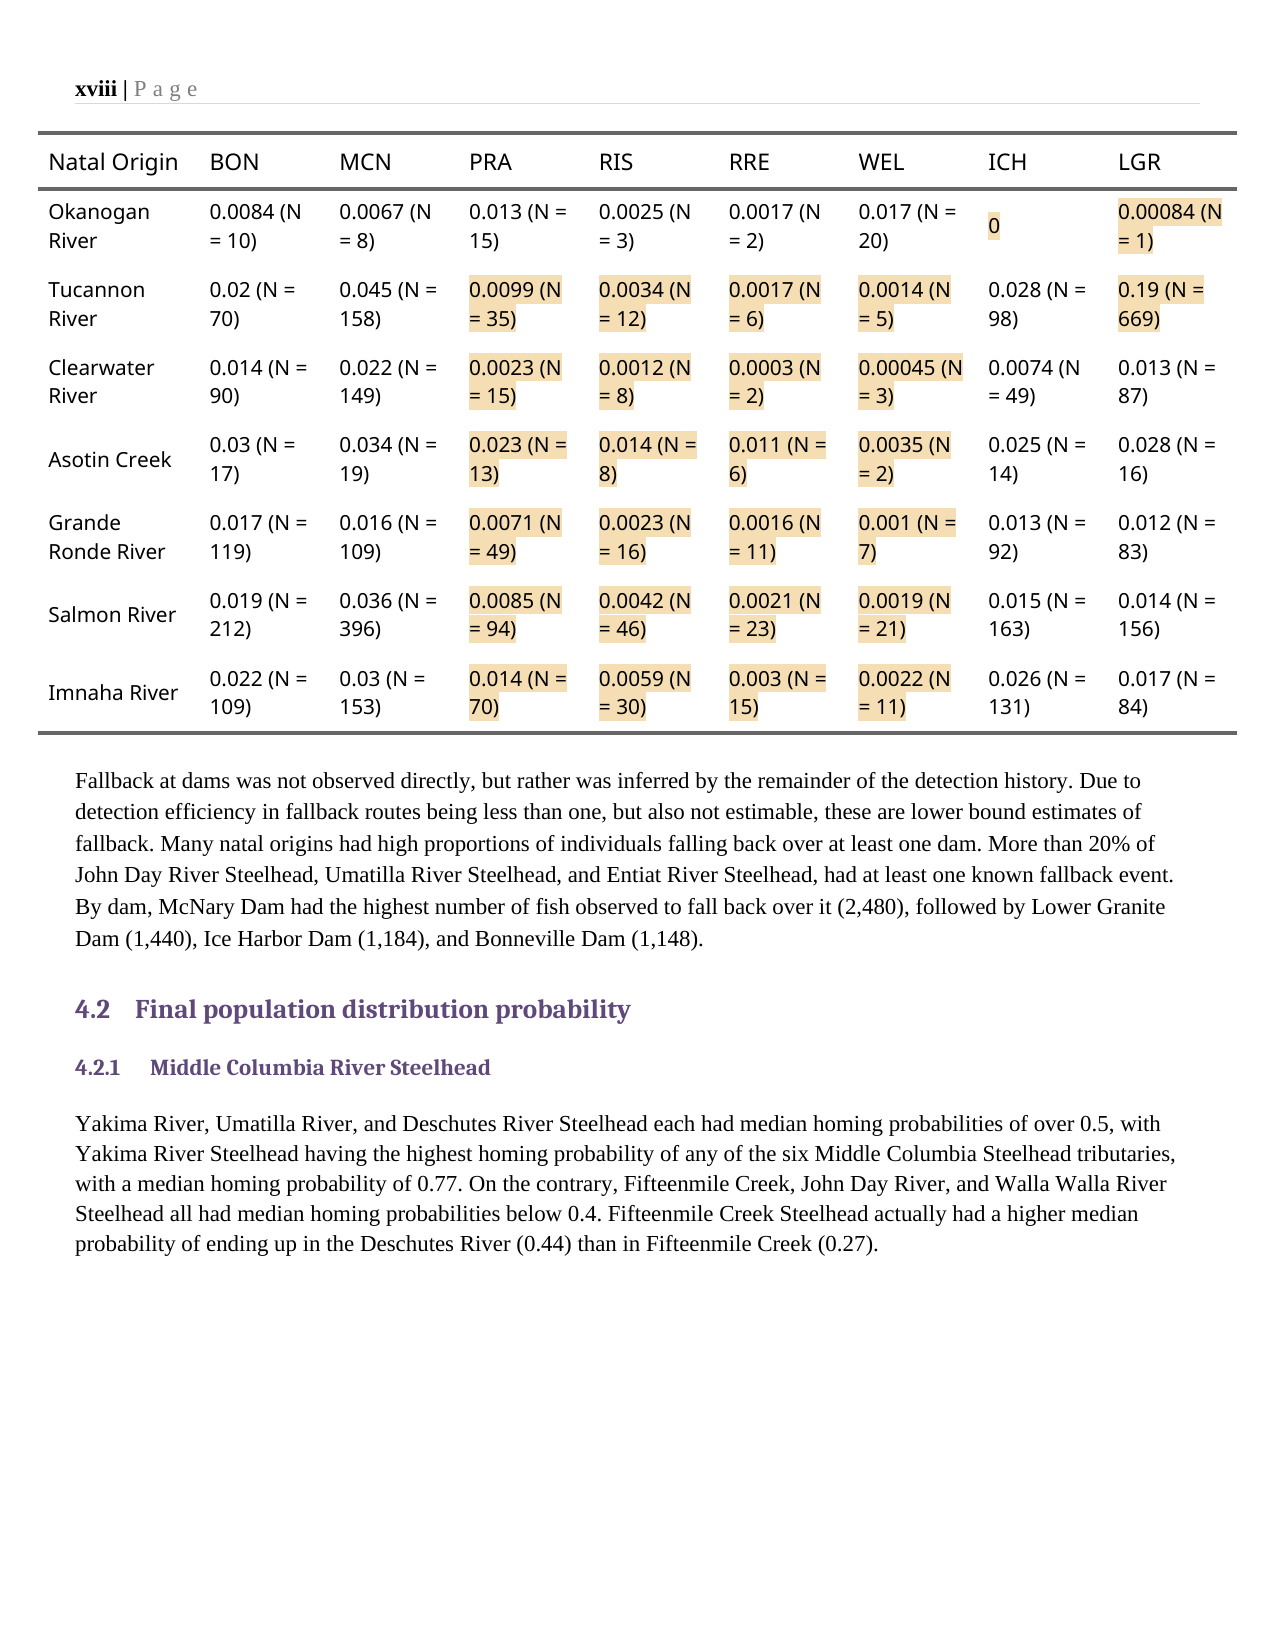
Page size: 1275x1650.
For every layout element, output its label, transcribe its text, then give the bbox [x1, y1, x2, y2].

table_cell 0.025 (N = 14) [978, 420, 1107, 498]
table_cell 0.0099 (N = 35) [459, 265, 588, 342]
table_cell 0.014 (N = 70) [459, 653, 588, 731]
table_cell 0.0034 (N = 12) [588, 265, 718, 342]
table_cell 0.0022 (N = 11) [848, 653, 978, 731]
table_cell 0.0019 (N = 21) [848, 576, 978, 653]
table_cell 0.02 (N = 70) [199, 265, 329, 342]
table_cell 0.0023 (N = 16) [588, 498, 718, 576]
table_header MCN [329, 135, 458, 187]
table_cell 0.013 (N = 87) [1108, 343, 1237, 420]
table_cell 0.0023 (N = 15) [459, 343, 588, 420]
table_cell 0.017 (N = 84) [1108, 653, 1237, 731]
table_cell Grande Ronde River [38, 498, 199, 576]
table_cell 0.0085 (N = 94) [459, 576, 588, 653]
table_cell 0.0071 (N = 49) [459, 498, 588, 576]
table_header LGR [1108, 135, 1237, 187]
table_header WEL [848, 135, 978, 187]
table_cell 0.013 (N = 15) [459, 191, 588, 265]
table_cell 0.0014 (N = 5) [848, 265, 978, 342]
table_cell Clearwater River [38, 343, 199, 420]
table_cell 0.03 (N = 153) [329, 653, 458, 731]
table_cell 0.0059 (N = 30) [588, 653, 718, 731]
table_cell 0.036 (N = 396) [329, 576, 458, 653]
table_cell 0.045 (N = 158) [329, 265, 458, 342]
table_cell 0.022 (N = 109) [199, 653, 329, 731]
table_header ICH [978, 135, 1107, 187]
table_cell 0.0074 (N = 49) [978, 343, 1107, 420]
table_cell Imnaha River [38, 653, 199, 731]
table_cell Asotin Creek [38, 420, 199, 498]
subtitle Final population distribution probability [75, 994, 1200, 1025]
table_cell 0.0021 (N = 23) [718, 576, 848, 653]
table_cell 0.001 (N = 7) [848, 498, 978, 576]
table_cell 0.0067 (N = 8) [329, 191, 458, 265]
table_cell 0.016 (N = 109) [329, 498, 458, 576]
table_cell 0.022 (N = 149) [329, 343, 458, 420]
table_cell 0.0035 (N = 2) [848, 420, 978, 498]
text Fallback at dams was not observed directly, but rather was inferred by the remainder of the detection history. Due to detection efficiency in fallback routes being less than one, but also not estimable, these are lower bound estimates of fallback. Many natal origins had high proportions of individuals falling back over at least one dam. More than 20% of John Day River Steelhead, Umatilla River Steelhead, and Entiat River Steelhead, had at least one known fallback event. By dam, McNary Dam had the highest number of fish observed to fall back over it (2,480), followed by Lower Granite Dam (1,440), Ice Harbor Dam (1,184), and Bonneville Dam (1,148). [75, 767, 1200, 951]
table_cell 0.026 (N = 131) [978, 653, 1107, 731]
table_cell 0.03 (N = 17) [199, 420, 329, 498]
table_header Natal Origin [38, 135, 199, 187]
text Yakima River, Umatilla River, and Deschutes River Steelhead each had median homing probabilities of over 0.5, with Yakima River Steelhead having the highest homing probability of any of the six Middle Columbia Steelhead tributaries, with a median homing probability of 0.77. On the contrary, Fifteenmile Creek, John Day River, and Walla Walla River Steelhead all had median homing probabilities below 0.4. Fifteenmile Creek Steelhead actually had a higher median probability of ending up in the Deschutes River (0.44) than in Fifteenmile Creek (0.27). [75, 1109, 1200, 1257]
table_cell 0.014 (N = 8) [588, 420, 718, 498]
table_cell 0.0025 (N = 3) [588, 191, 718, 265]
table_cell 0.00084 (N = 1) [1108, 191, 1237, 265]
table_cell Okanogan River [38, 191, 199, 265]
table_cell 0.028 (N = 16) [1108, 420, 1237, 498]
table_cell 0.014 (N = 156) [1108, 576, 1237, 653]
table_cell 0.023 (N = 13) [459, 420, 588, 498]
table_cell 0 [978, 191, 1107, 265]
table_cell Salmon River [38, 576, 199, 653]
table_cell 0.0017 (N = 6) [718, 265, 848, 342]
table_cell 0.014 (N = 90) [199, 343, 329, 420]
table_header PRA [459, 135, 588, 187]
table_cell 0.0016 (N = 11) [718, 498, 848, 576]
table_cell 0.012 (N = 83) [1108, 498, 1237, 576]
table_cell 0.0012 (N = 8) [588, 343, 718, 420]
table_header RIS [588, 135, 718, 187]
table_cell 0.0042 (N = 46) [588, 576, 718, 653]
table_cell 0.0003 (N = 2) [718, 343, 848, 420]
table_cell 0.0017 (N = 2) [718, 191, 848, 265]
table_cell 0.011 (N = 6) [718, 420, 848, 498]
table_cell 0.00045 (N = 3) [848, 343, 978, 420]
table_cell 0.015 (N = 163) [978, 576, 1107, 653]
table_cell Tucannon River [38, 265, 199, 342]
table_header BON [199, 135, 329, 187]
table_cell 0.19 (N = 669) [1108, 265, 1237, 342]
table_cell 0.0084 (N = 10) [199, 191, 329, 265]
table_cell 0.013 (N = 92) [978, 498, 1107, 576]
table_cell 0.017 (N = 119) [199, 498, 329, 576]
table_cell 0.017 (N = 20) [848, 191, 978, 265]
table_cell 0.019 (N = 212) [199, 576, 329, 653]
table_cell 0.028 (N = 98) [978, 265, 1107, 342]
table_cell 0.003 (N = 15) [718, 653, 848, 731]
table_cell 0.034 (N = 19) [329, 420, 458, 498]
table_header RRE [718, 135, 848, 187]
subtitle Middle Columbia River Steelhead [75, 1054, 1200, 1081]
